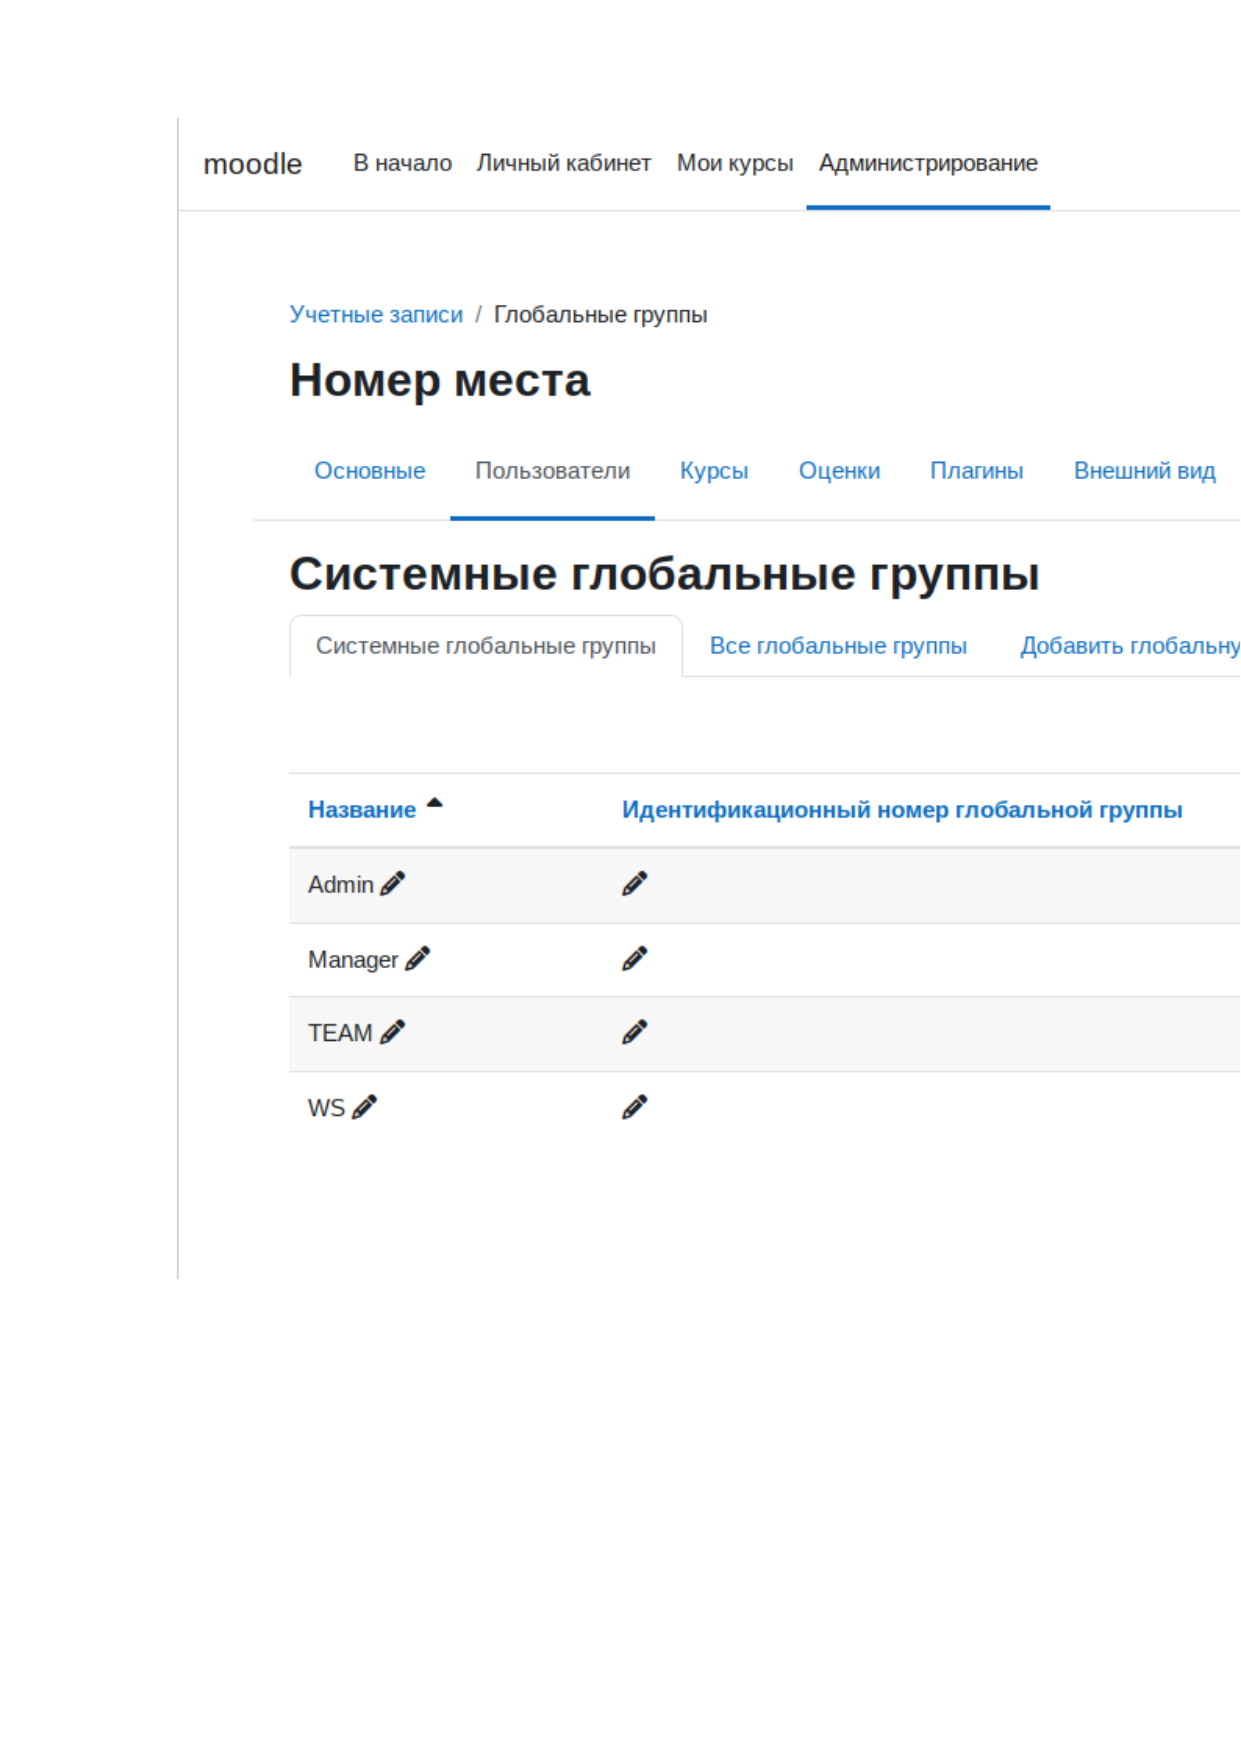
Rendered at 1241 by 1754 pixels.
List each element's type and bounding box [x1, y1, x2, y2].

picture [177, 118, 1241, 1279]
